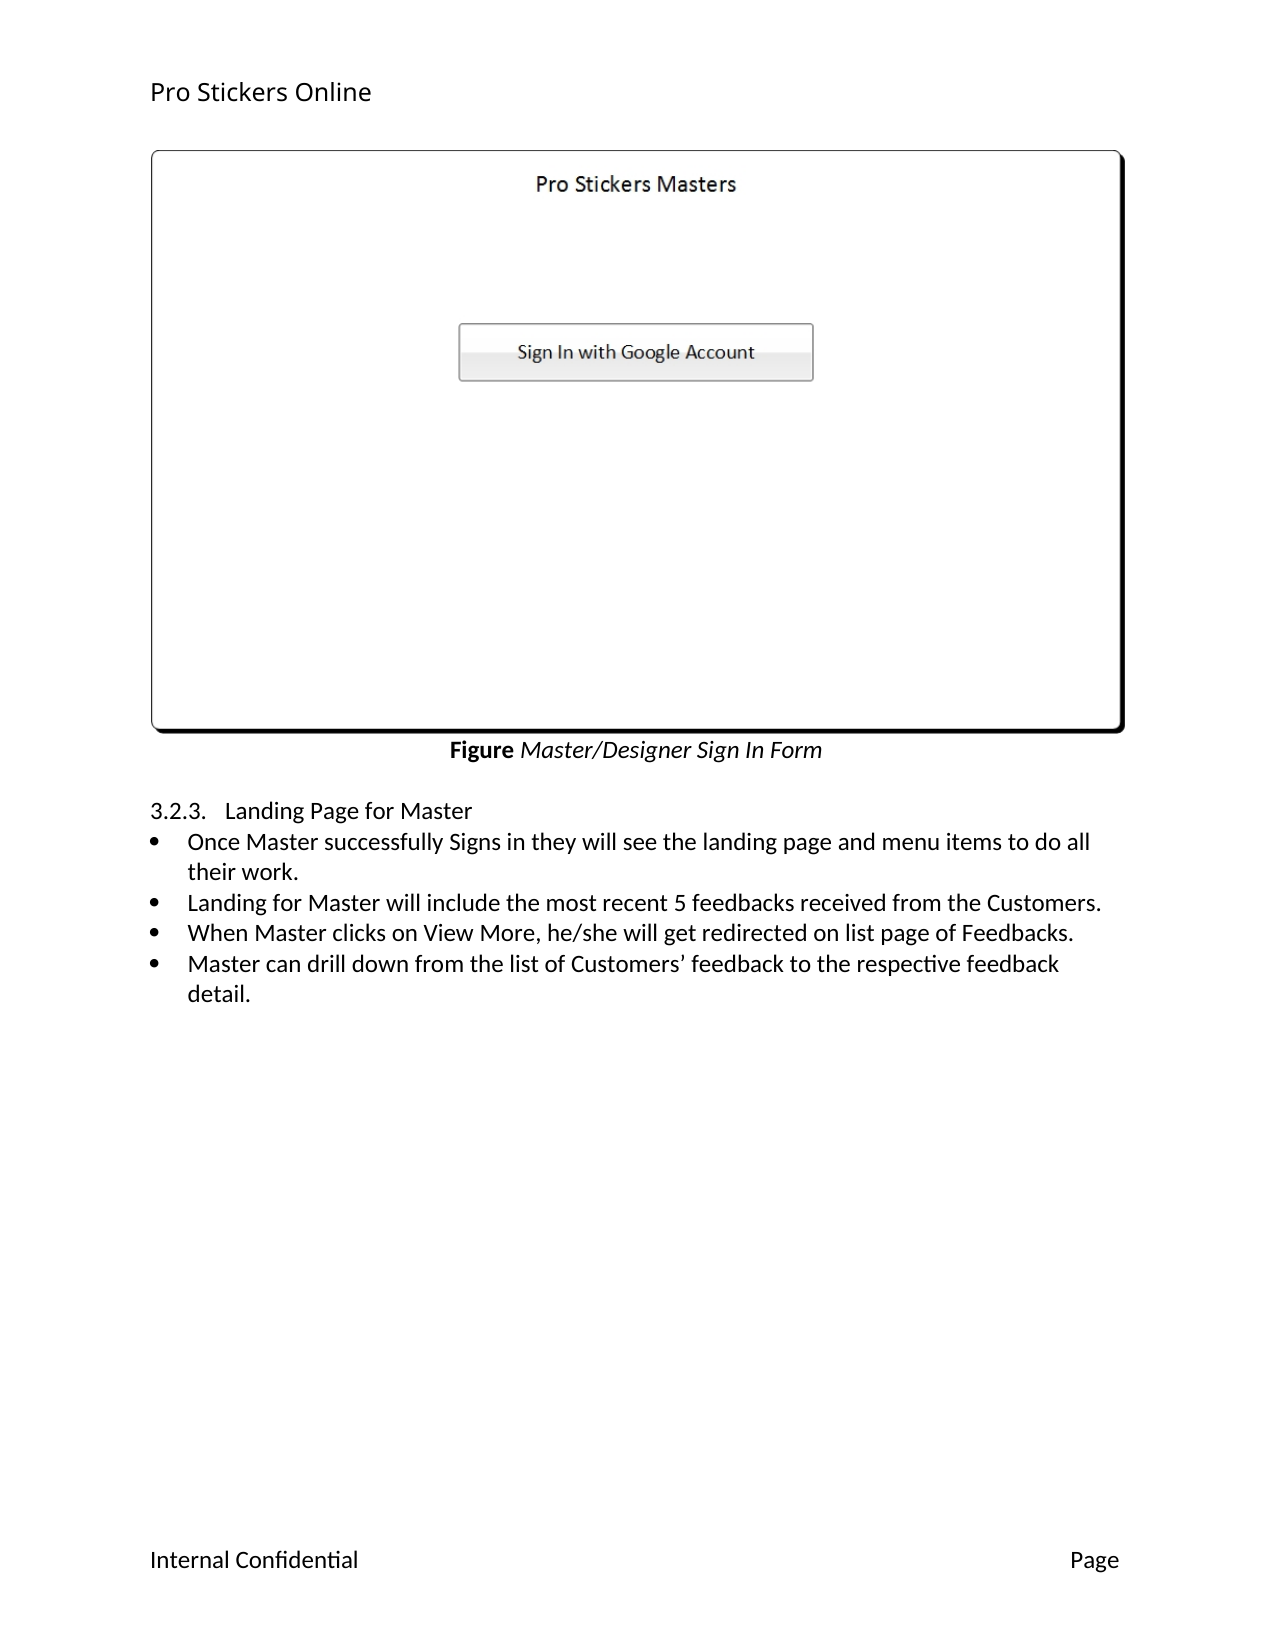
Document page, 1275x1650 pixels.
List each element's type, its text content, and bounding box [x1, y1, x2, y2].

list When Master clicks on View More, he/she will get redirected on list page of Feedbacks. [150, 917, 1125, 948]
list Master can drill down from the list of Customers’ feedback to the respective feedback detail. [150, 948, 1125, 1009]
list Landing Page for Master [150, 795, 1125, 826]
text Figure Master/Designer Sign In Form [150, 734, 1125, 764]
list Landing for Master will include the most recent 5 feedbacks received from the Customers. [150, 887, 1125, 917]
list Once Master successfully Signs in they will see the landing page and menu items to do all their work. [150, 826, 1125, 887]
picture [150, 150, 1125, 734]
